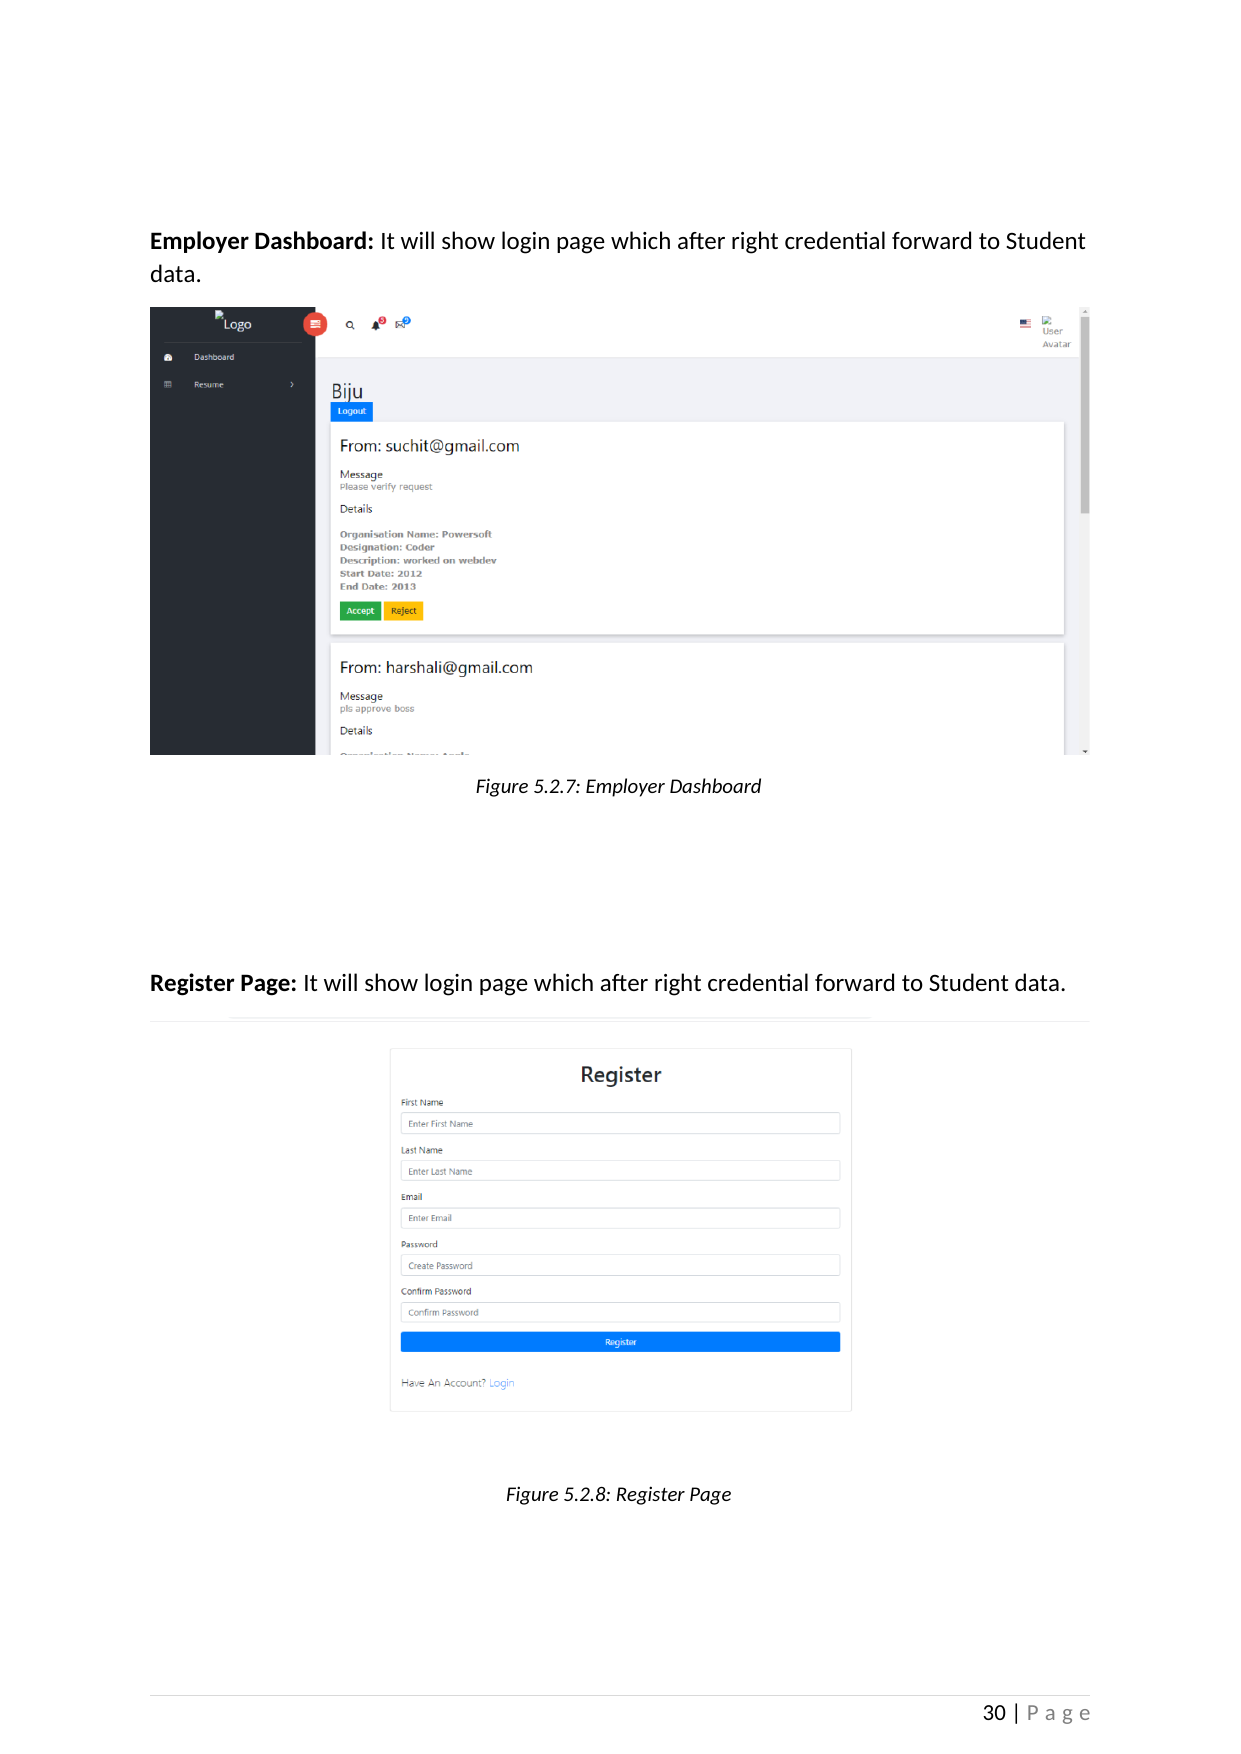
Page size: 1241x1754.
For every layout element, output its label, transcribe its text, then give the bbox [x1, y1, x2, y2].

text Figure 5.2.8: Register Page [150, 1481, 1089, 1506]
text Register Page: It will show login page which after right credential forward to Student data. [150, 968, 1090, 998]
picture [150, 307, 1090, 755]
text Figure 5.2.7: Employer Dashboard [150, 773, 1089, 799]
picture [150, 1017, 1090, 1462]
text Employer Dashboard: It will show login page which after right credential forward to Student data. [150, 225, 1090, 288]
